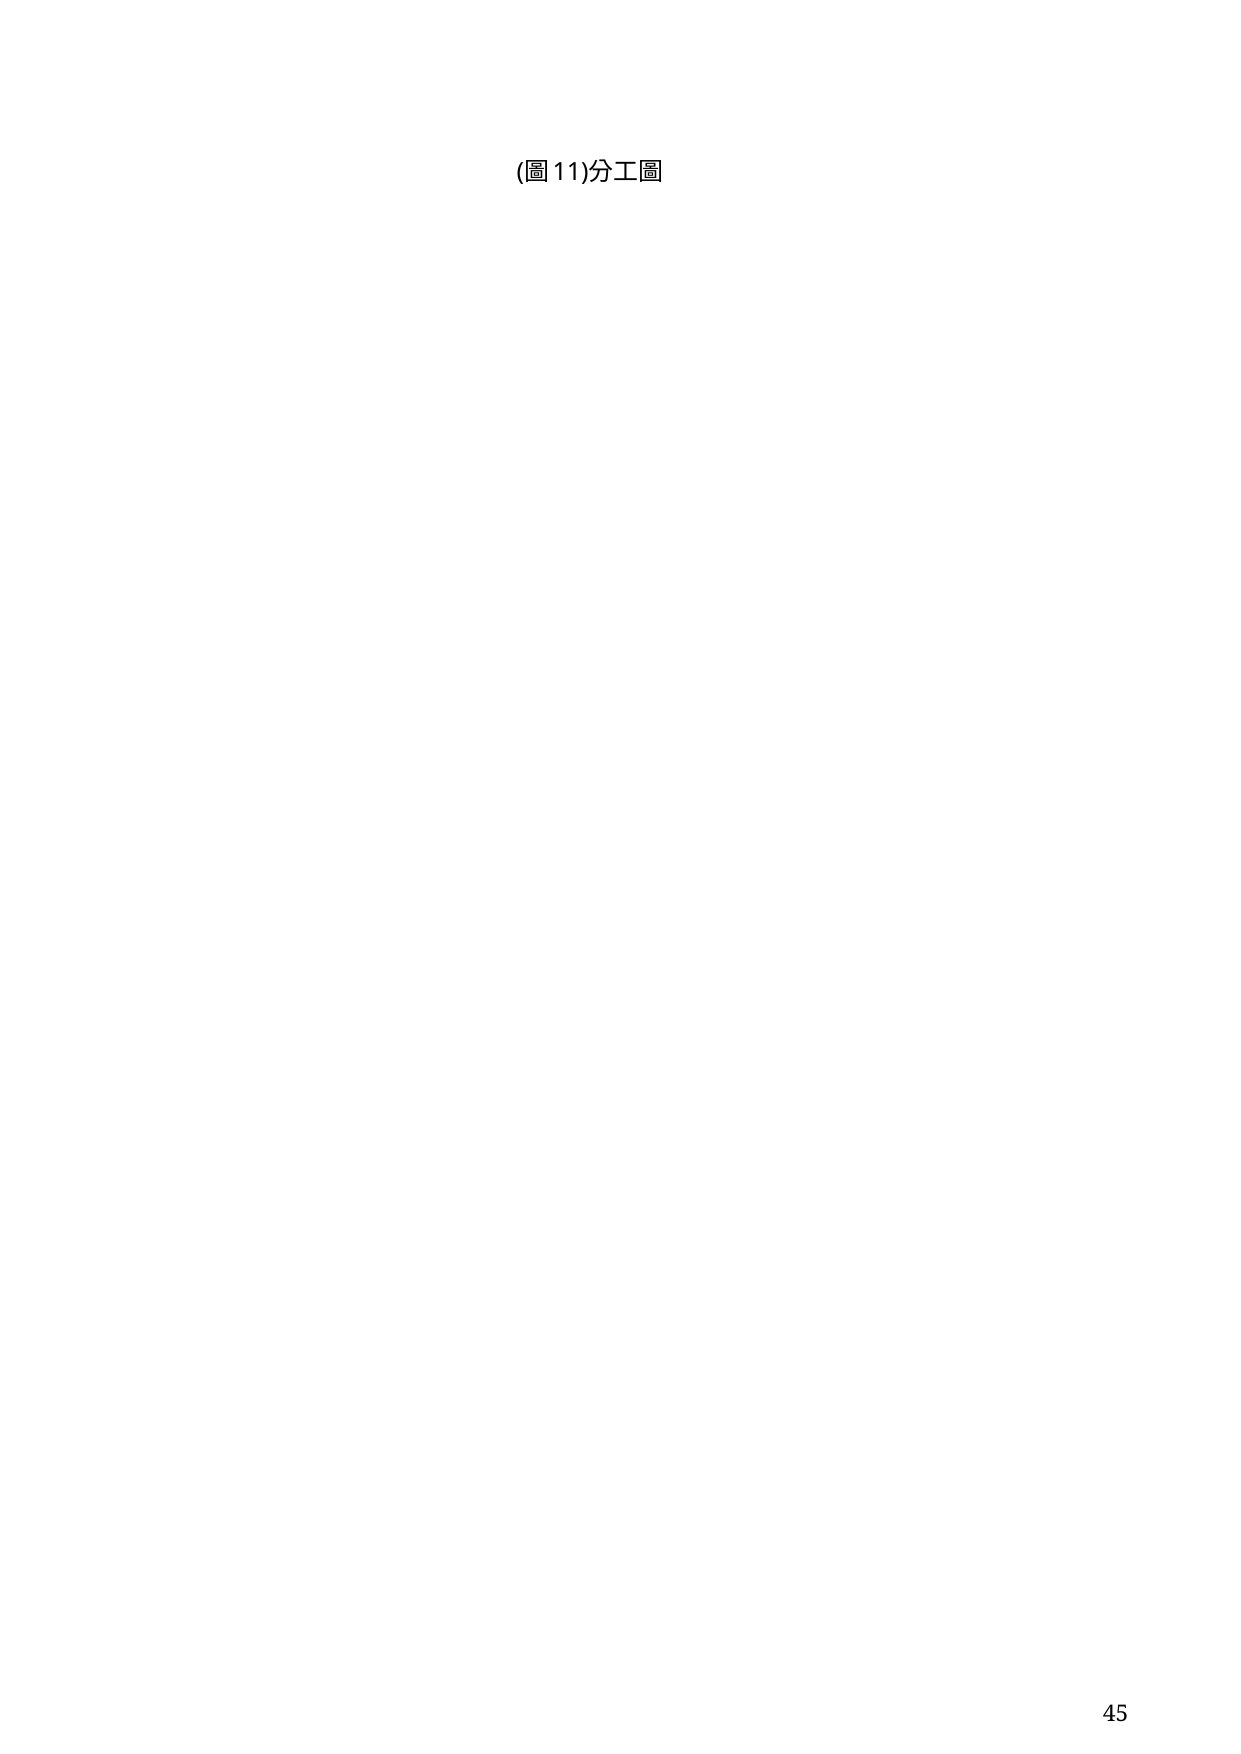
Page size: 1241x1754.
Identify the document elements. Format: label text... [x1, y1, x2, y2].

text (圖 11)分工圖 [160, 152, 1020, 188]
